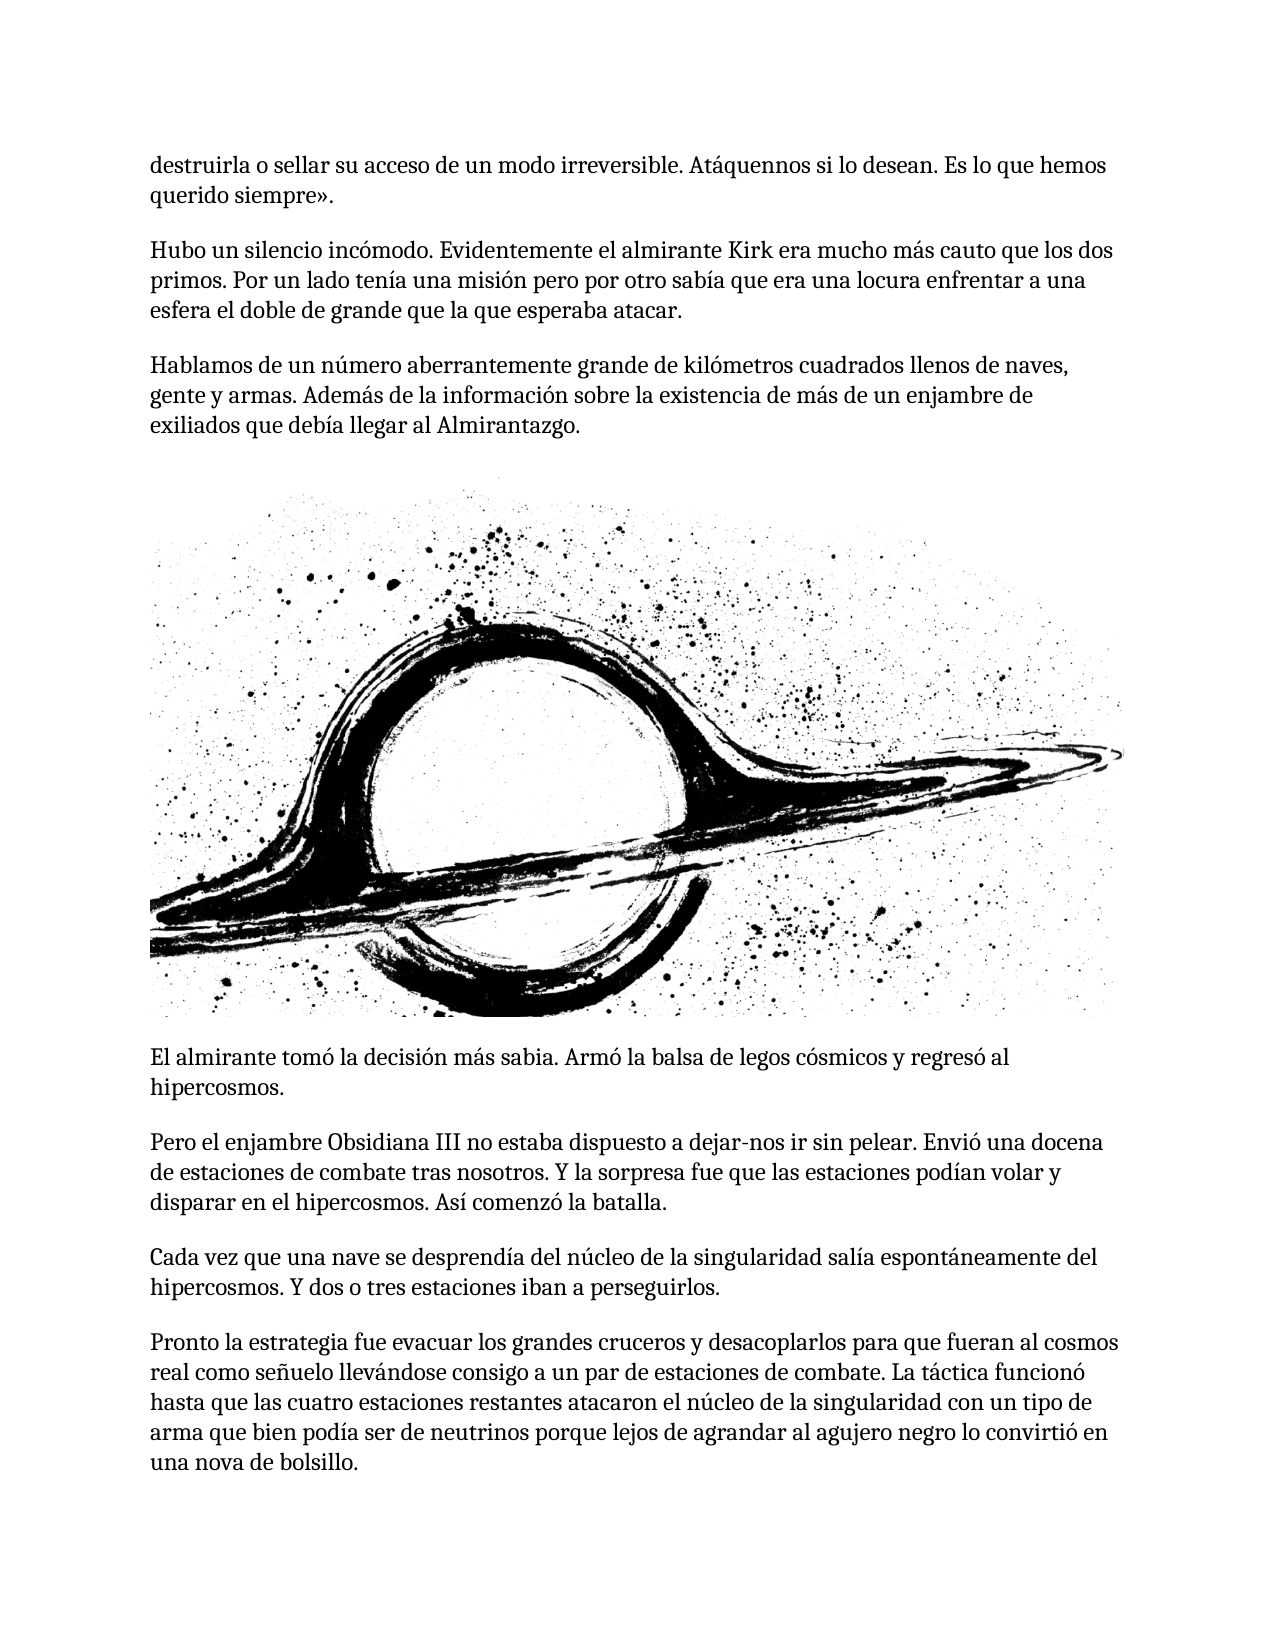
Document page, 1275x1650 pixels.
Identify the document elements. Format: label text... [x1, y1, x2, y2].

text Pero el enjambre Obsidiana III no estaba dispuesto a dejar-nos ir sin pelear. Envió una docena de estaciones de combate tras nosotros. Y la sorpresa fue que las estaciones podían volar y disparar en el hipercosmos. Así comenzó la batalla. [150, 1127, 1125, 1217]
text Hablamos de un número aberrantemente grande de kilómetros cuadrados llenos de naves, gente y armas. Además de la información sobre la existencia de más de un enjambre de exiliados que debía llegar al Almirantazgo. [150, 350, 1125, 440]
text Hubo un silencio incómodo. Evidentemente el almirante Kirk era mucho más cauto que los dos primos. Por un lado tenía una misión pero por otro sabía que era una locura enfrentar a una esfera el doble de grande que la que esperaba atacar. [150, 235, 1125, 325]
text Pronto la estrategia fue evacuar los grandes cruceros y desacoplarlos para que fueran al cosmos real como señuelo llevándose consigo a un par de estaciones de combate. La táctica funcionó hasta que las cuatro estaciones restantes atacaron el núcleo de la singularidad con un tipo de arma que bien podía ser de neutrinos porque lejos de agrandar al agujero negro lo convirtió en una nova de bolsillo. [150, 1327, 1125, 1477]
text El almirante tomó la decisión más sabia. Armó la balsa de legos cósmicos y regresó al hipercosmos. [150, 1042, 1125, 1102]
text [150, 150, 1125, 210]
text Cada vez que una nave se desprendía del núcleo de la singularidad salía espontáneamente del hipercosmos. Y dos o tres estaciones iban a perseguirlos. [150, 1242, 1125, 1302]
picture [150, 465, 1125, 1017]
